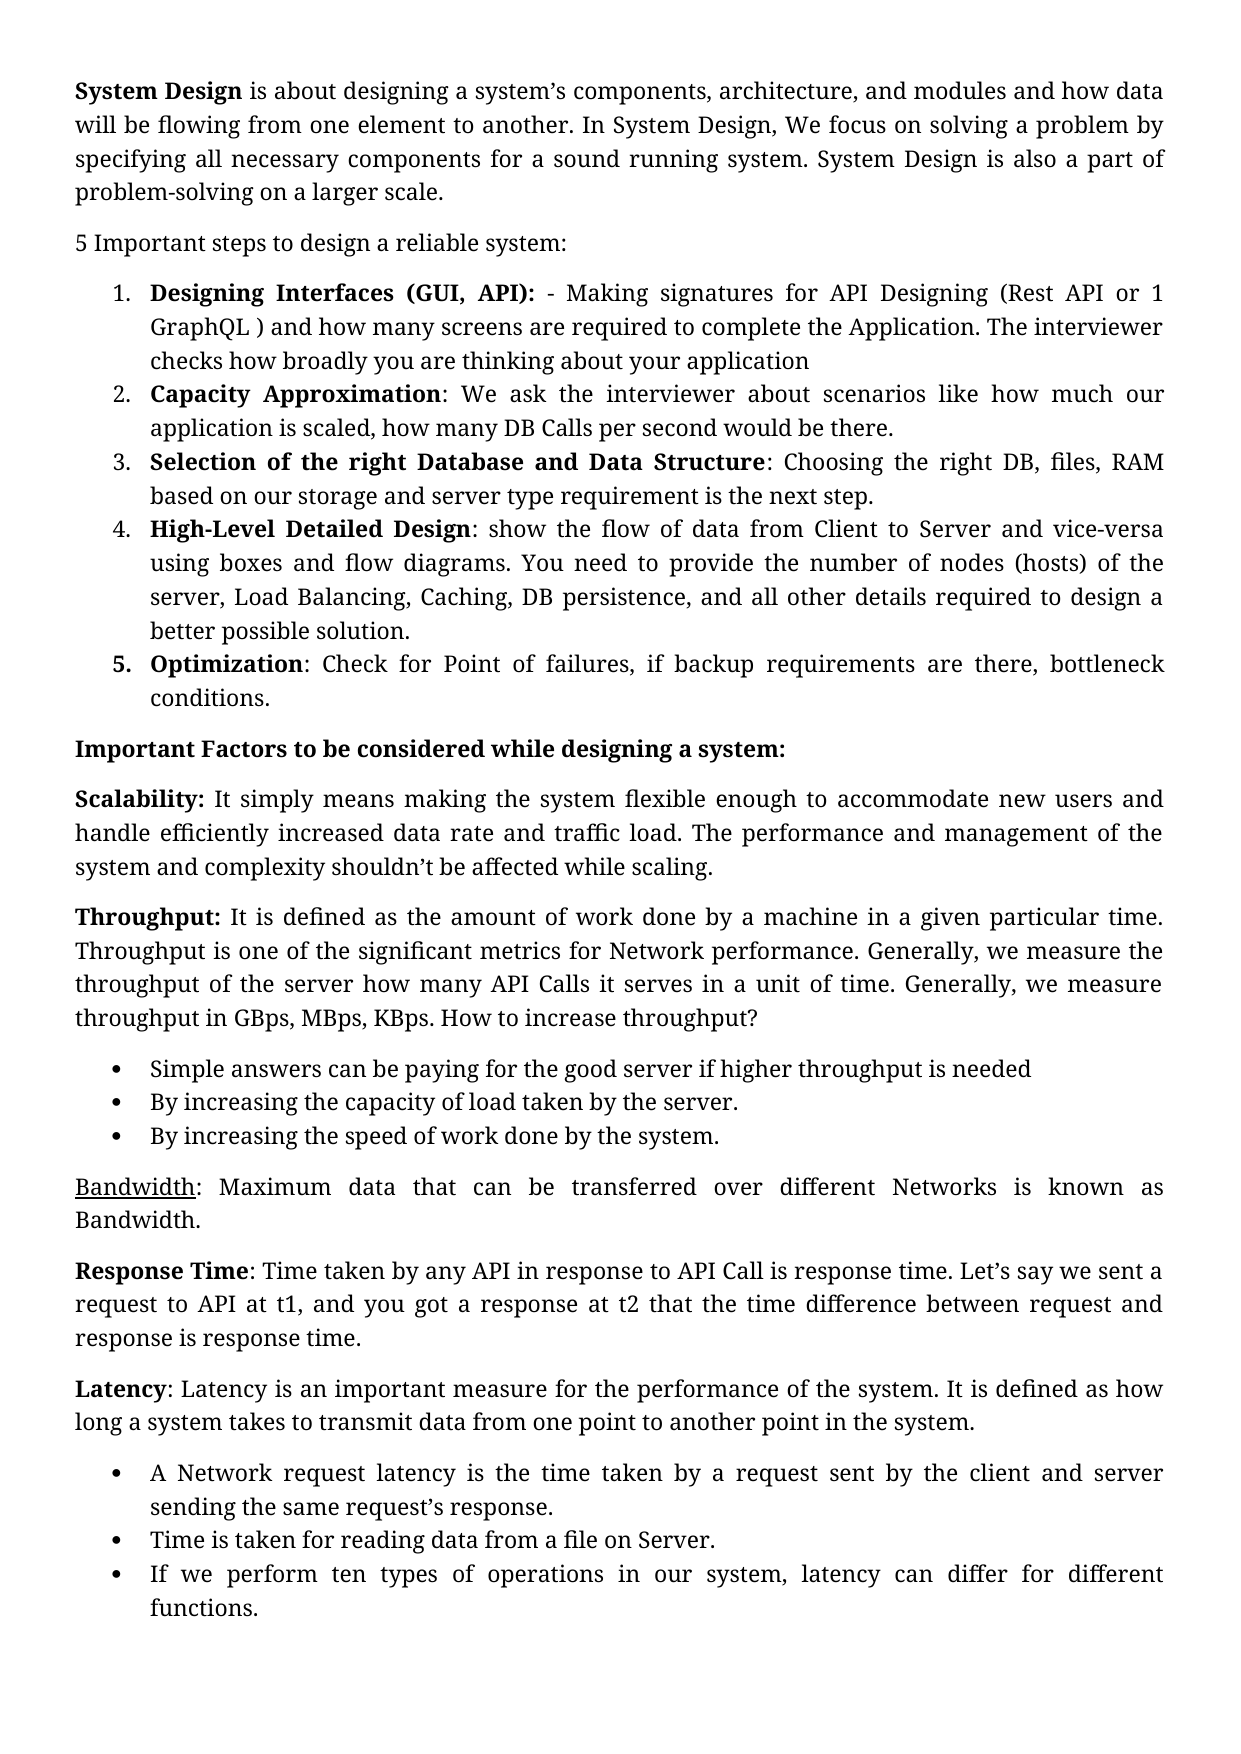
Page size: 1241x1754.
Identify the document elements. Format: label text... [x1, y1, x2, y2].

list Capacity Approximation: We ask the interviewer about scenarios like how much our application is scaled, how many DB Calls per second would be there. [112, 378, 1165, 443]
text Bandwidth: Maximum data that can be transferred over different Networks is known as Bandwidth. [75, 1170, 1165, 1235]
list If we perform ten types of operations in our system, latency can differ for different functions. [112, 1558, 1165, 1623]
list By increasing the speed of work done by the system. [112, 1120, 1165, 1151]
text Response Time: Time taken by any API in response to API Call is response time. Let’s say we sent a request to API at t1, and you got a response at t2 that the time difference between request and response is response time. [75, 1254, 1165, 1353]
list Selection of the right Database and Data Structure: Choosing the right DB, files, RAM based on our storage and server type requirement is the next step. [112, 446, 1165, 511]
list High-Level Detailed Design: show the flow of data from Client to Server and vice-versa using boxes and flow diagrams. You need to provide the number of nodes (hosts) of the server, Load Balancing, Caching, DB persistence, and all other details required to design a better possible solution. [112, 513, 1165, 646]
text Latency: Latency is an important measure for the performance of the system. It is defined as how long a system takes to transmit data from one point to another point in the system. [75, 1372, 1165, 1437]
list A Network request latency is the time taken by a request sent by the client and server sending the same request’s response. [112, 1457, 1165, 1522]
list Simple answers can be paying for the good server if higher throughput is needed [112, 1052, 1165, 1084]
text 5 Important steps to design a reliable system: [75, 227, 1165, 258]
list By increasing the capacity of load taken by the server. [112, 1086, 1165, 1117]
text System Design is about designing a system’s components, architecture, and modules and how data will be flowing from one element to another. In System Design, We focus on solving a problem by specifying all necessary components for a sound running system. System Design is also a part of problem-solving on a larger scale. [75, 75, 1165, 207]
text Important Factors to be considered while designing a system: [75, 732, 1165, 764]
list Optimization: Check for Point of failures, if backup requirements are there, bottleneck conditions. [112, 648, 1165, 713]
list Designing Interfaces (GUI, API): - Making signatures for API Designing (Rest API or 1 GraphQL ) and how many screens are required to complete the Application. The interviewer checks how broadly you are thinking about your application [112, 277, 1165, 376]
list Time is taken for reading data from a file on Server. [112, 1524, 1165, 1555]
text Throughput: It is defined as the amount of work done by a machine in a given particular time. Throughput is one of the significant metrics for Network performance. Generally, we measure the throughput of the server how many API Calls it serves in a unit of time. Generally, we measure throughput in GBps, MBps, KBps. How to increase throughput? [75, 901, 1165, 1033]
text Scalability: It simply means making the system flexible enough to accommodate new users and handle efficiently increased data rate and traffic load. The performance and management of the system and complexity shouldn’t be affected while scaling. [75, 783, 1165, 882]
